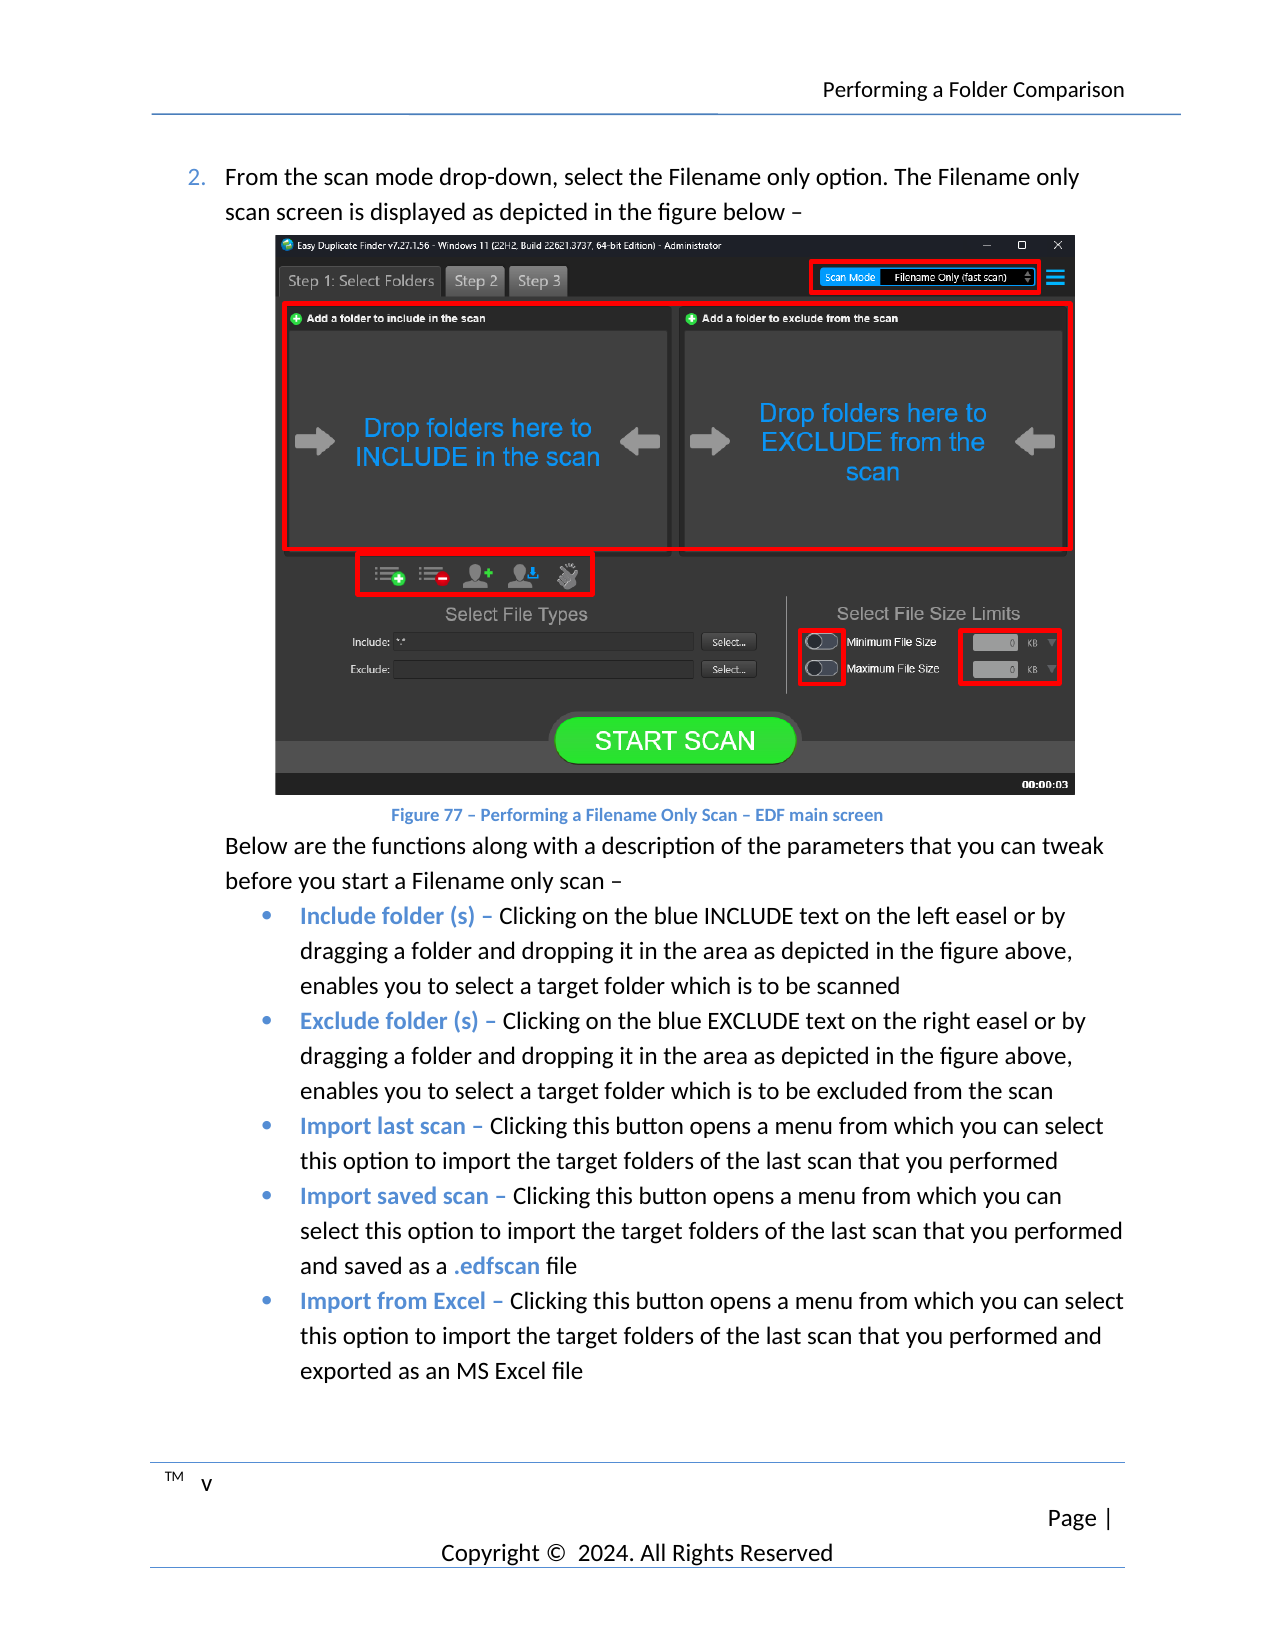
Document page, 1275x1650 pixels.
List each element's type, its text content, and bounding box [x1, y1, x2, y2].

list Below are the functions along with a description of the parameters that you can tweak before you start a Filename only scan – [225, 831, 1125, 896]
list Import last scan – Clicking this button opens a menu from which you can select this option to import the target folders of the last scan that you performed [262, 1111, 1125, 1176]
list Include folder (s) – Clicking on the blue INCLUDE text on the left easel or by dragging a folder and dropping it in the area as depicted in the figure above, enables you to select a target folder which is to be scanned [262, 901, 1125, 1001]
list From the scan mode drop-down, select the Filename only option. The Filename only scan screen is displayed as depicted in the figure below – [187, 161, 1125, 227]
list Import saved scan – Clicking this button opens a menu from which you can select this option to import the target folders of the last scan that you performed and saved as a .edfscan file [262, 1181, 1125, 1281]
picture [275, 235, 1075, 795]
list Import from Excel – Clicking this button opens a menu from which you can select this option to import the target folders of the last scan that you performed and exported as an MS Excel file [262, 1286, 1125, 1386]
list Exclude folder (s) – Clicking on the blue EXCLUDE text on the right easel or by dragging a folder and dropping it in the area as depicted in the figure above, enables you to select a target folder which is to be excluded from the scan [262, 1006, 1125, 1106]
